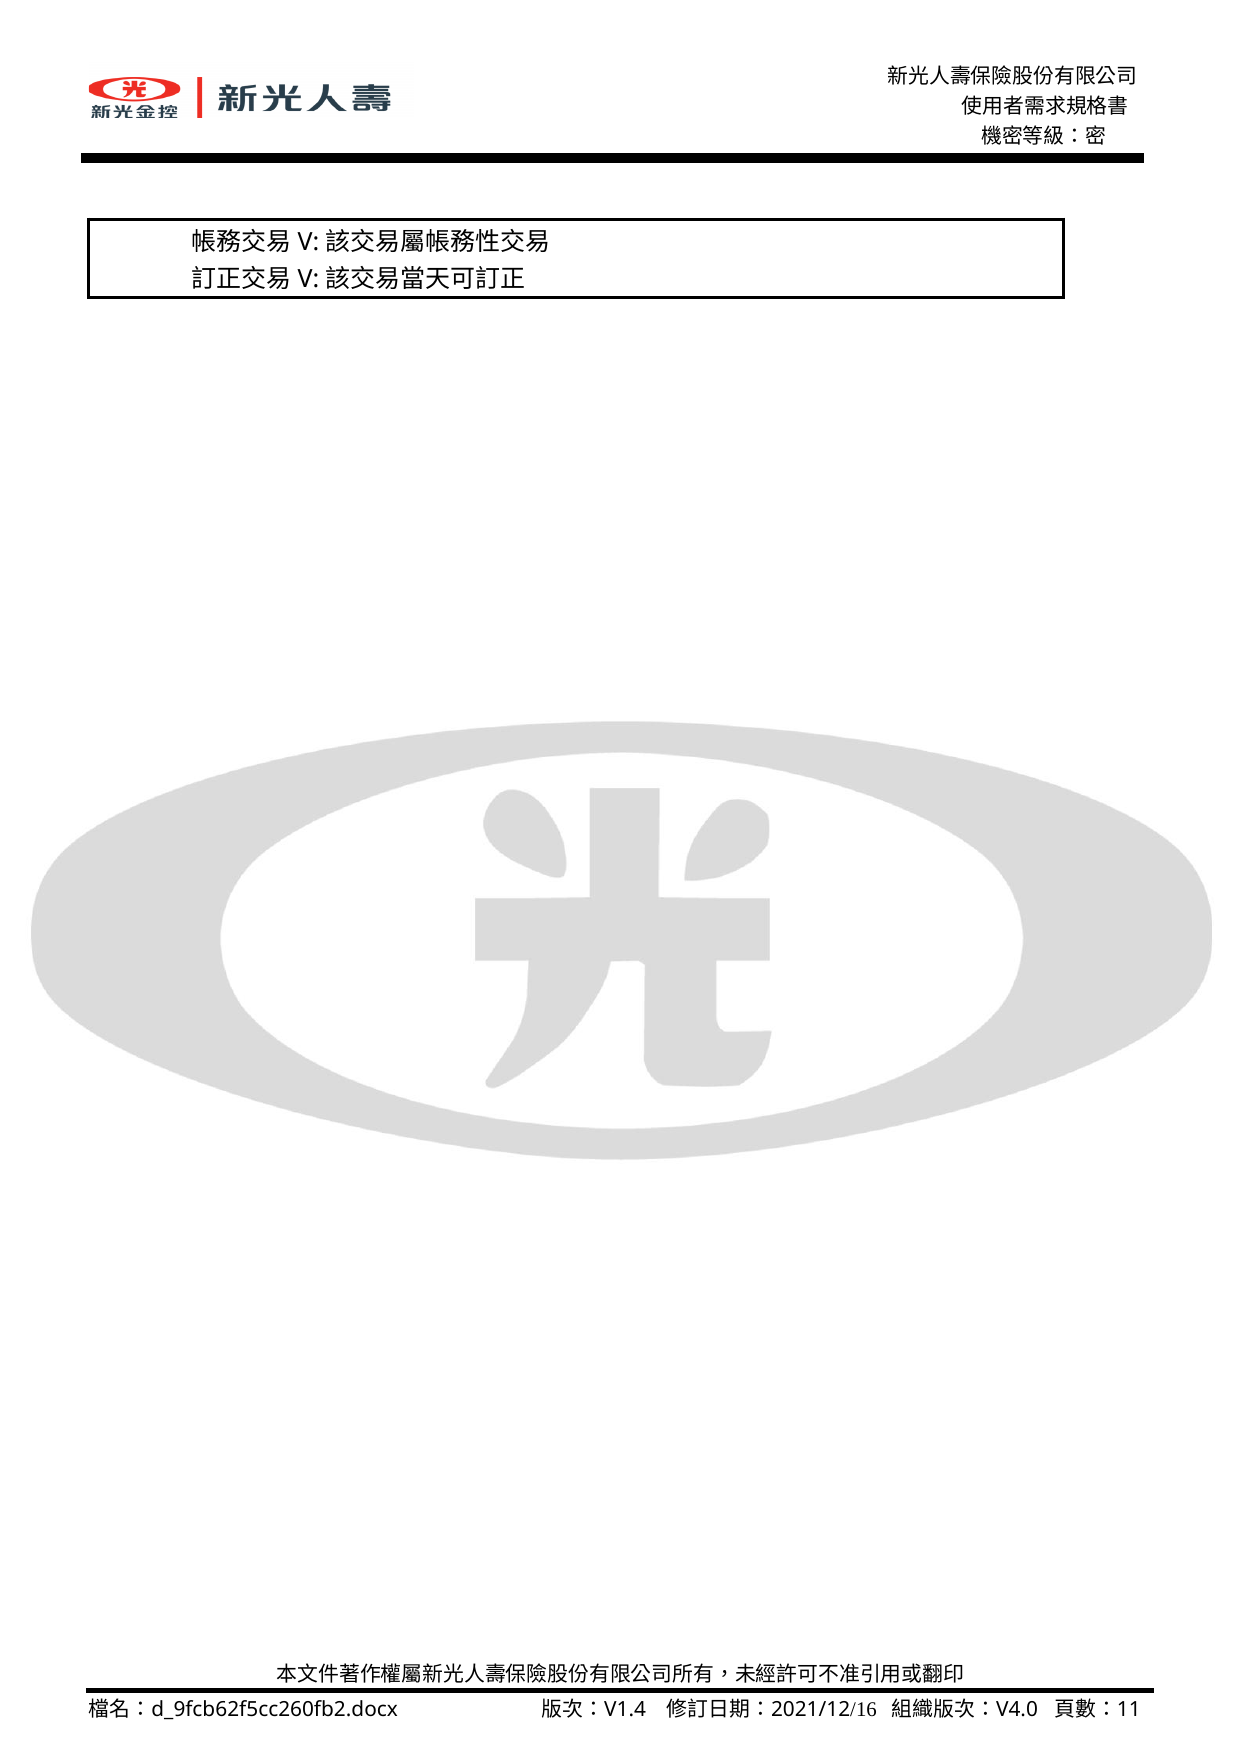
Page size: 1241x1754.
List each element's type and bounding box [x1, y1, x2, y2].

picture [25, 713, 1215, 1166]
table_cell [90, 221, 1062, 296]
picture [88, 61, 414, 118]
